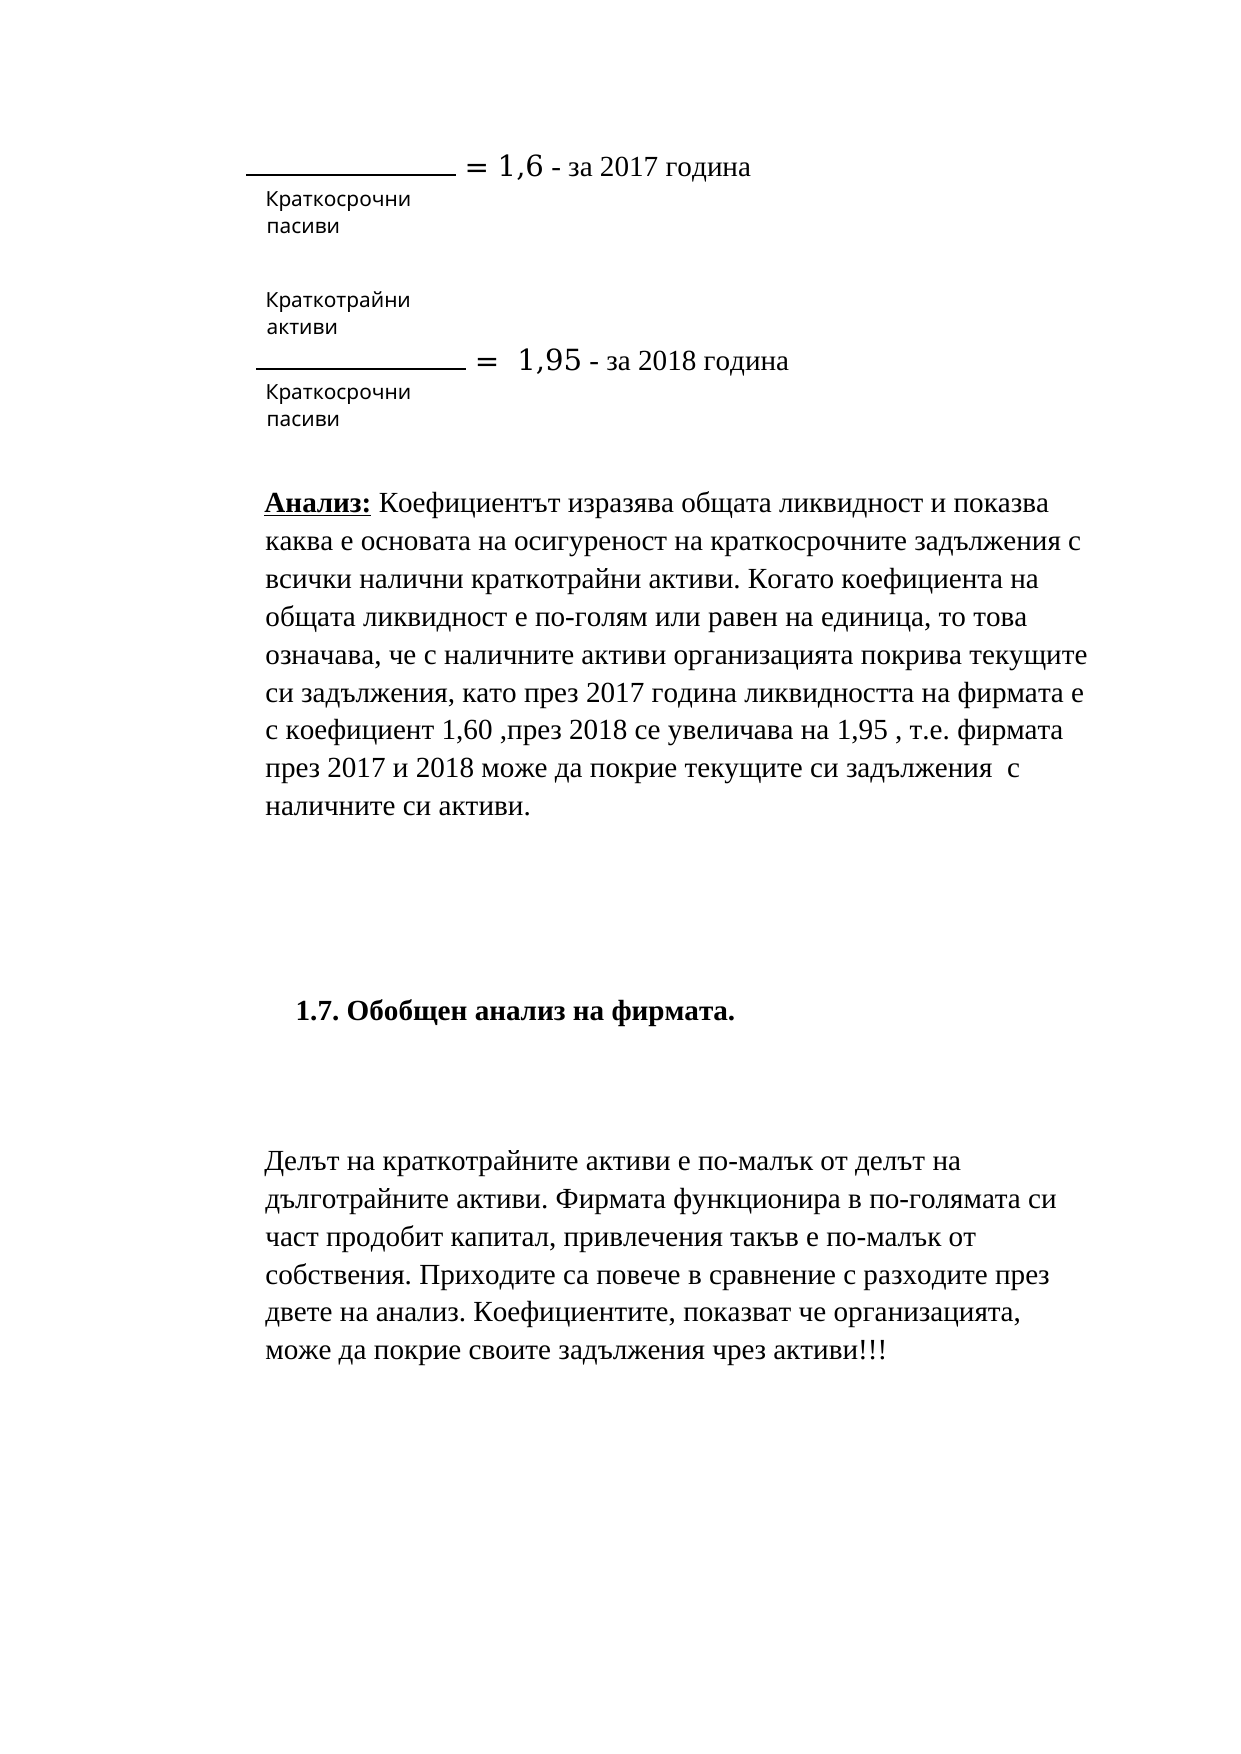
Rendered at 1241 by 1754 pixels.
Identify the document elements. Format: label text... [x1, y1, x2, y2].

text Анализ: Коефициентът изразява общата ликвидност и показва каква е основата на осигуреност на краткосрочните задължения с всички налични краткотрайни активи. Когато коефициента на общата ликвидност е по-голям или равен на единица, то това означава, че с наличните активи организацията покрива текущите си задължения, като през 2017 година ликвидността на фирмата е с коефициент 1,60 ,през 2018 се увеличава на 1,95 , т.е. фирмата през 2017 и 2018 може да покрие текущите си задължения с наличните си активи. [264, 486, 1092, 822]
text Краткотрайни активи [265, 287, 424, 339]
text = 1,6 - за 2017 година [148, 148, 1093, 183]
text Краткосрочни пасиви [265, 186, 424, 238]
text = 1,95 - за 2018 година [148, 341, 1093, 376]
text 1.7. Обобщен анализ на фирмата. [295, 993, 1093, 1027]
text Краткосрочни пасиви [265, 379, 424, 431]
text Делът на краткотрайните активи е по-малък от делът на дълготрайните активи. Фирмата функционира в по-голямата си част продобит капитал, привлечения такъв е по-малък от собствения. Приходите са повече в сравнение с разходите през двете на анализ. Коефициентите, показват че организацията, може да покрие своите задължения чрез активи!!! [264, 1143, 1092, 1366]
